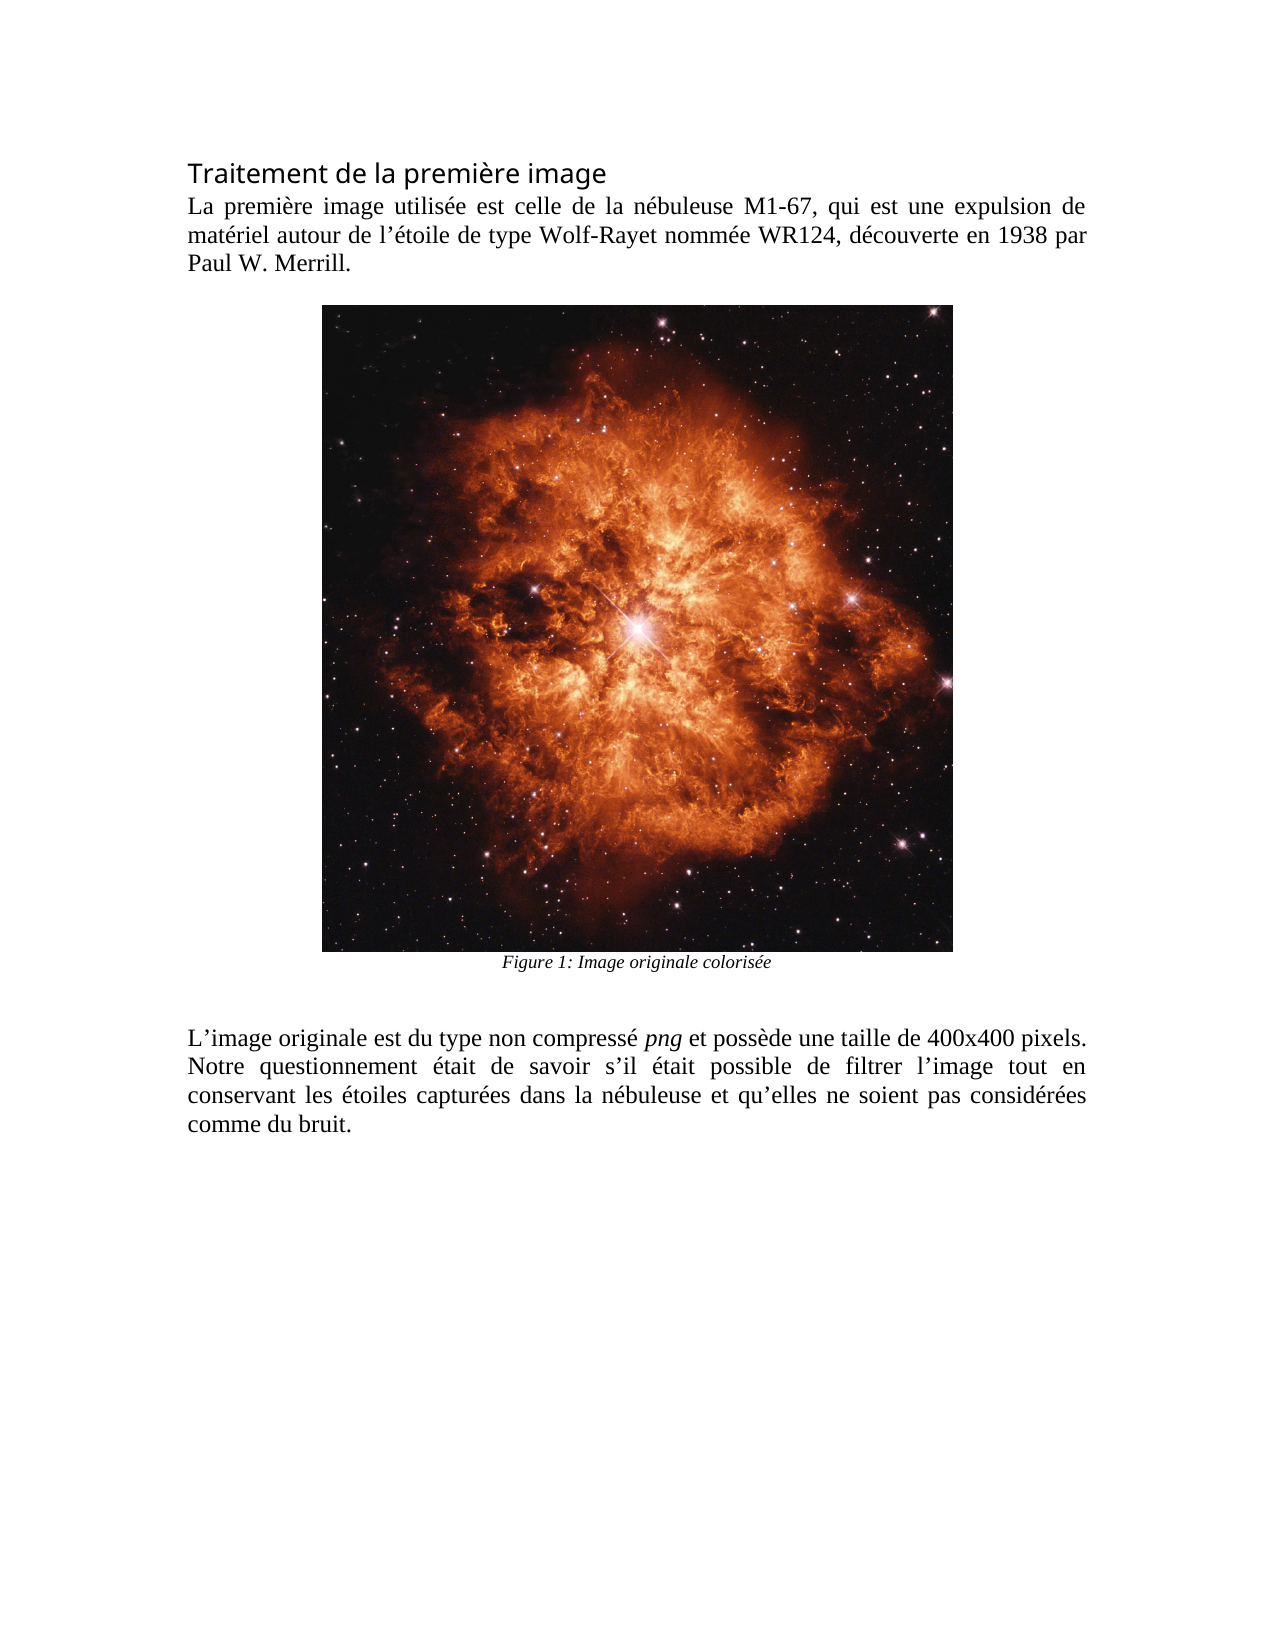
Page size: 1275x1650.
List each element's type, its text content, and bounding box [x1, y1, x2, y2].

subtitle Traitement de la première image [187, 154, 1087, 191]
picture [322, 305, 953, 952]
text La première image utilisée est celle de la nébuleuse M1-67, qui est une expulsion de matériel autour de l’étoile de type Wolf-Rayet nommée WR124, découverte en 1938 par Paul W. Merrill. [187, 191, 1087, 277]
text L’image originale est du type non compressé png et possède une taille de 400x400 pixels. Notre questionnement était de savoir s’il était possible de filtrer l’image tout en conservant les étoiles capturées dans la nébuleuse et qu’elles ne soient pas considérées comme du bruit. [187, 1023, 1087, 1138]
text Figure 1: Image originale colorisée [187, 951, 1087, 973]
